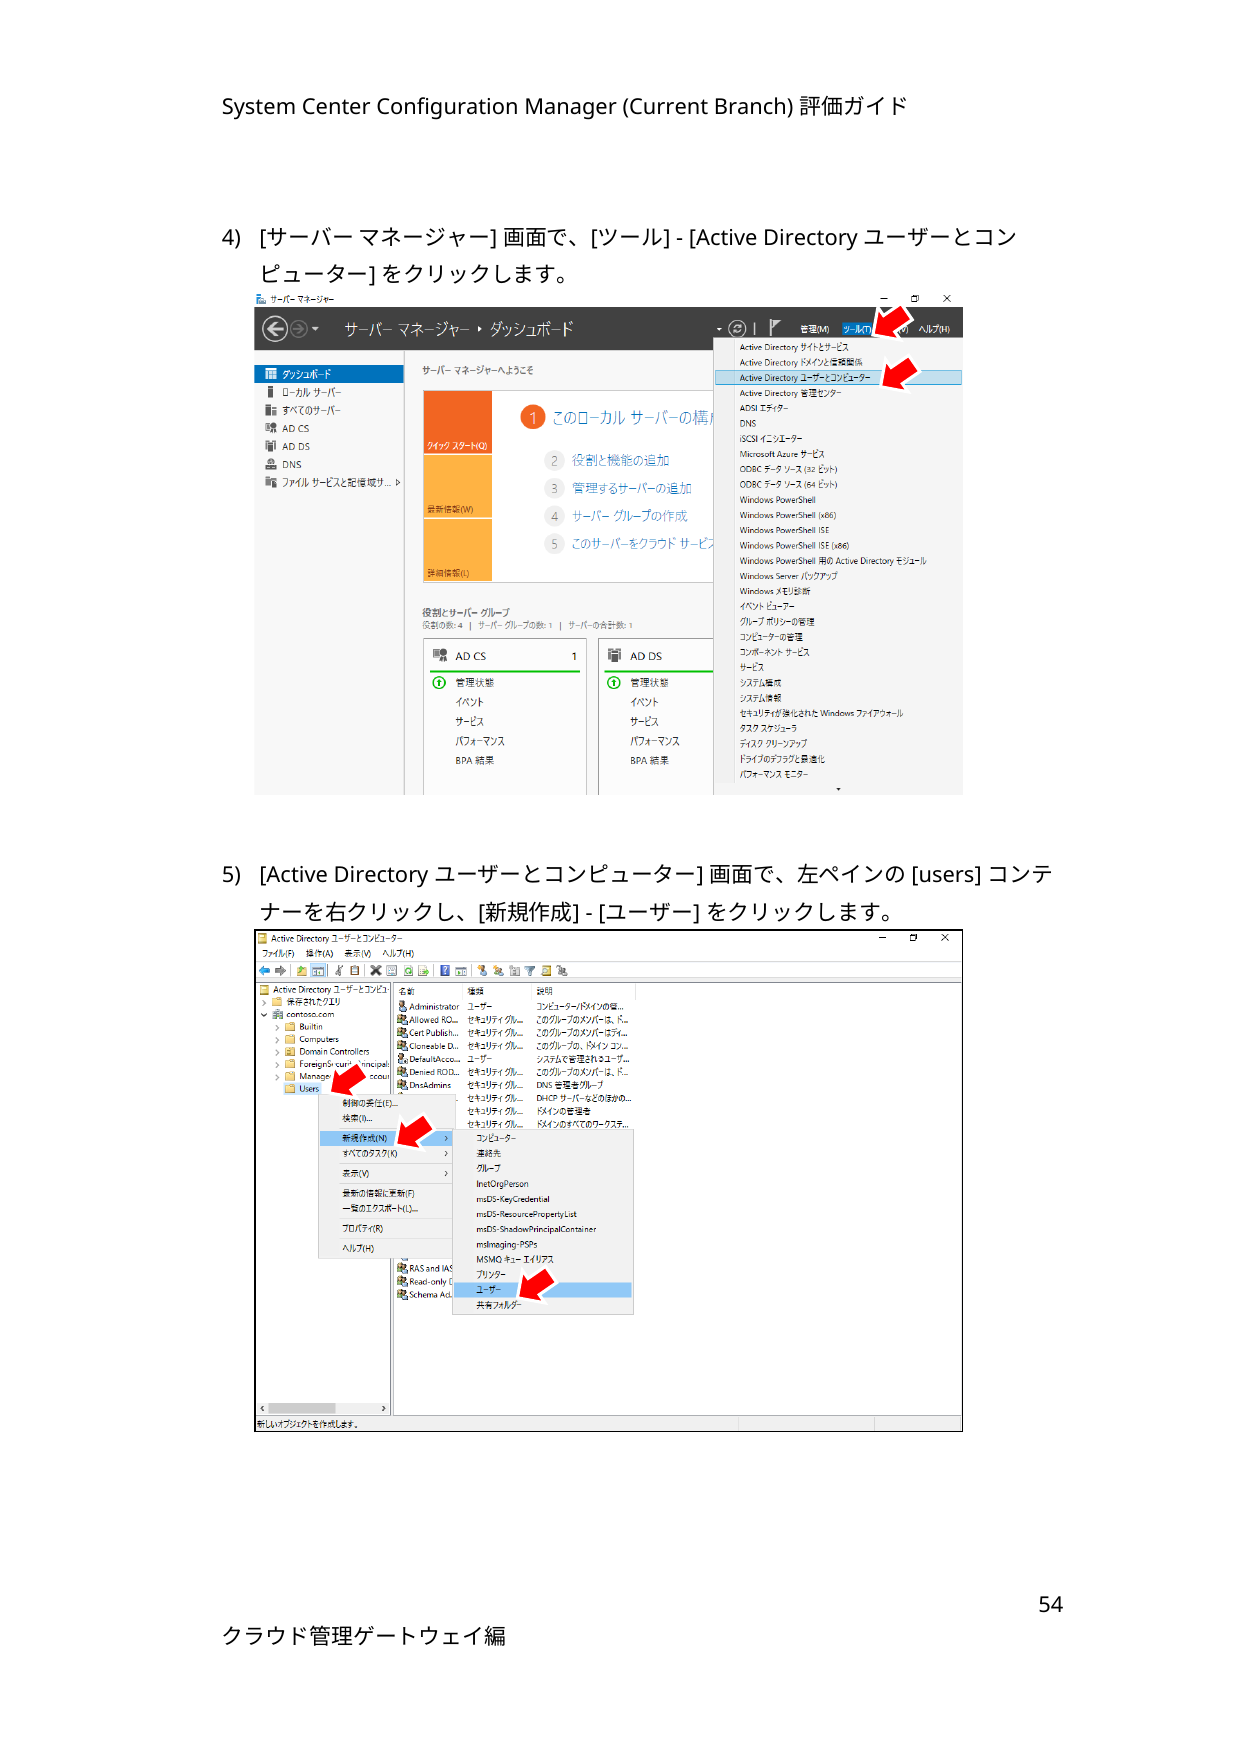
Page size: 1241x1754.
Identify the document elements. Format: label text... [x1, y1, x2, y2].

picture [256, 931, 962, 1431]
list [サーバー マネージャー] 画面で、[ツール] - [Active Directory ユーザーとコンピューター] をクリックします。 [222, 217, 1063, 292]
picture [254, 291, 963, 795]
list [Active Directory ユーザーとコンピューター] 画面で、左ペインの [users] コンテナーを右クリックし、[新規作成] - [ユーザー] をクリックします。 [222, 854, 1063, 929]
